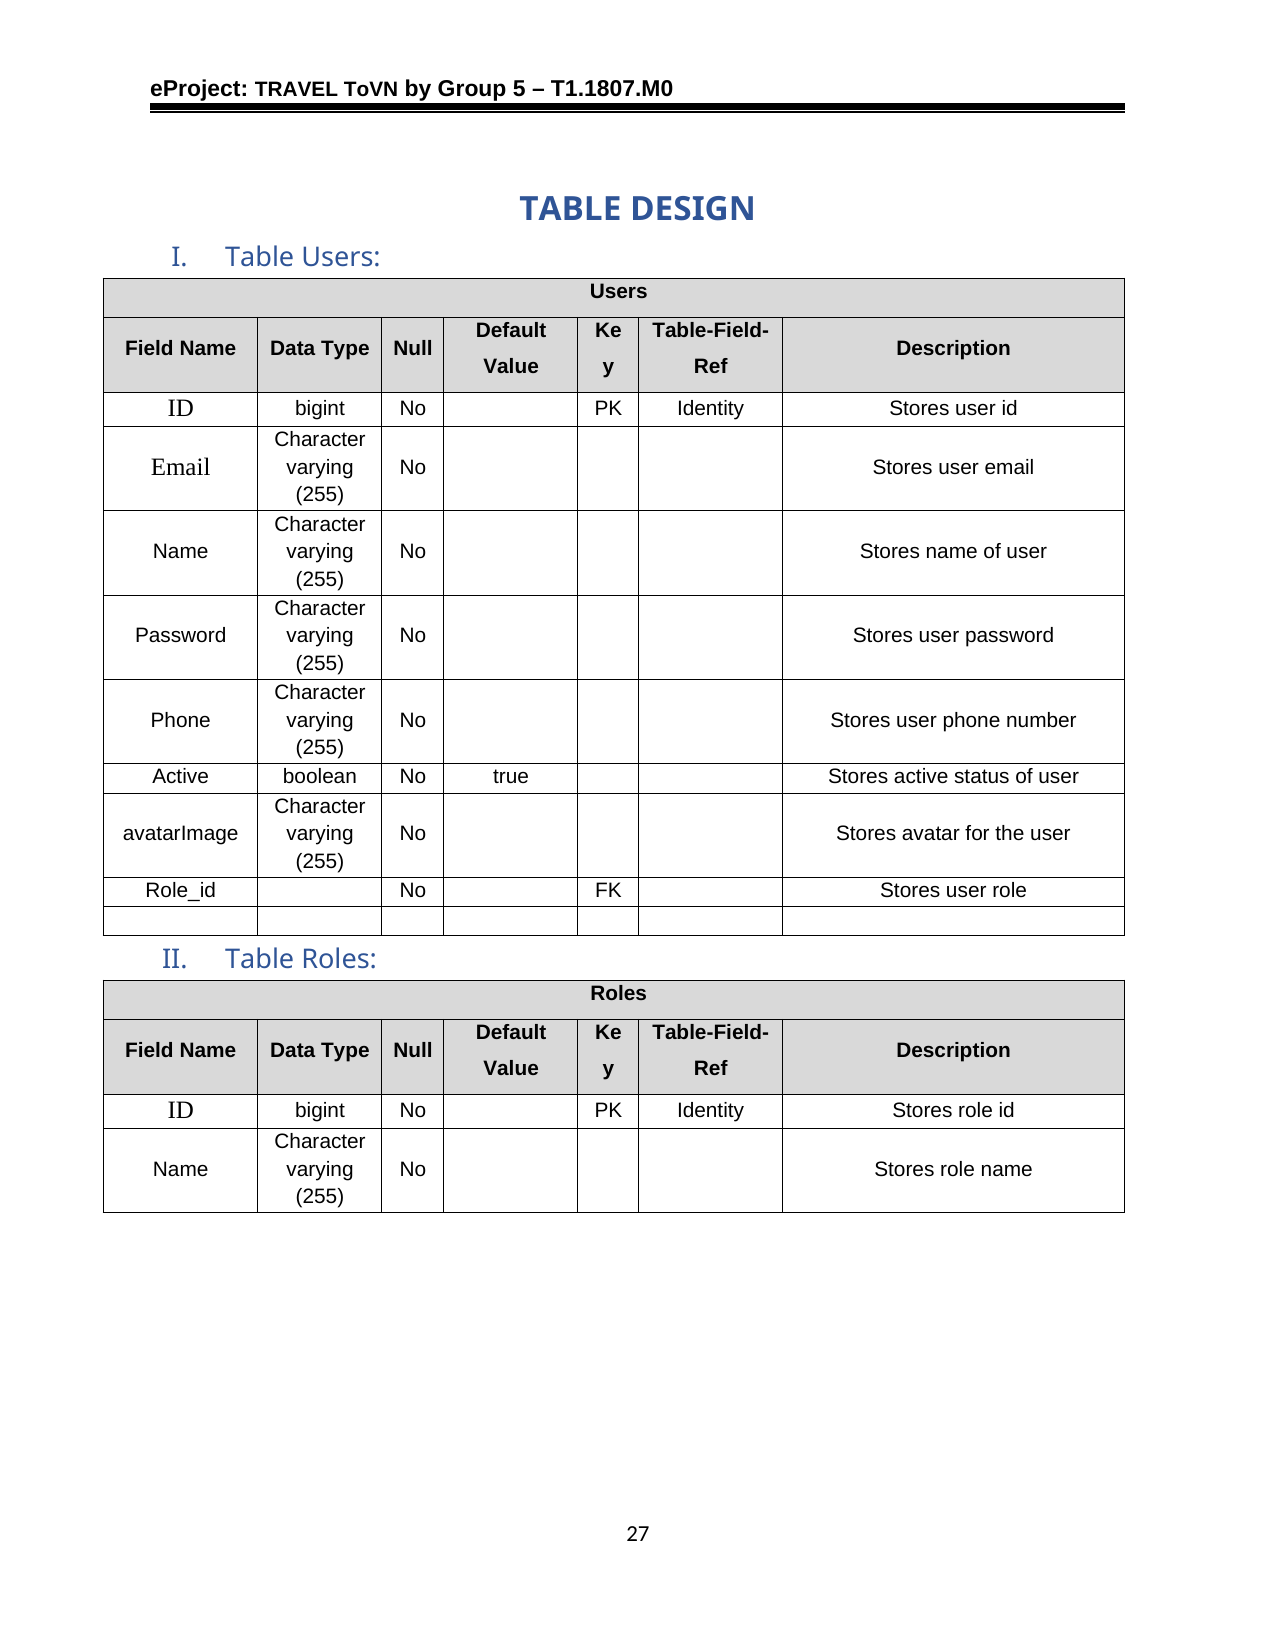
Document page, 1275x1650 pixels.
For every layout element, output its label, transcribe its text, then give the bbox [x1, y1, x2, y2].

table_cell [639, 680, 782, 763]
table_cell Field Name [104, 1020, 257, 1094]
table_cell [444, 878, 577, 906]
table_cell [444, 427, 577, 510]
table_cell bigint [258, 393, 381, 426]
table_cell Identity [639, 393, 782, 426]
table_cell Key [578, 1020, 638, 1094]
table_cell Key [578, 318, 638, 392]
table_cell Name [104, 511, 257, 594]
table_cell No [382, 1095, 443, 1128]
table_cell ID [104, 393, 257, 426]
table_cell Data Type [258, 1020, 381, 1094]
table_cell No [382, 680, 443, 763]
table_cell Active [104, 764, 257, 792]
table_cell No [382, 764, 443, 792]
table_cell [444, 1095, 577, 1128]
table_cell Character varying (255) [258, 596, 381, 679]
table_cell Character varying (255) [258, 794, 381, 877]
table_cell Default Value [444, 318, 577, 392]
table_cell No [382, 427, 443, 510]
table_cell Default Value [444, 1020, 577, 1094]
table_cell [444, 596, 577, 679]
table_cell Stores user id [783, 393, 1124, 426]
table_cell Identity [639, 1095, 782, 1128]
table_cell Character varying (255) [258, 680, 381, 763]
table_cell PK [578, 1095, 638, 1128]
table_cell [639, 427, 782, 510]
table_cell [578, 907, 638, 934]
table_cell [258, 907, 381, 934]
table_cell No [382, 878, 443, 906]
table_cell Character varying (255) [258, 511, 381, 594]
table_cell [104, 907, 257, 934]
table_cell Stores user password [783, 596, 1124, 679]
table_cell bigint [258, 1095, 381, 1128]
table_cell [783, 907, 1124, 934]
table_header Roles [104, 981, 1124, 1019]
table_cell [578, 764, 638, 792]
table_cell [444, 1129, 577, 1212]
table_cell Stores role name [783, 1129, 1124, 1212]
table_cell Stores name of user [783, 511, 1124, 594]
table_cell Stores user email [783, 427, 1124, 510]
table_cell [578, 427, 638, 510]
table_cell Phone [104, 680, 257, 763]
table_cell No [382, 1129, 443, 1212]
table_cell [578, 680, 638, 763]
table_cell Description [783, 1020, 1124, 1094]
table_cell Character varying (255) [258, 1129, 381, 1212]
table_cell Data Type [258, 318, 381, 392]
table_cell boolean [258, 764, 381, 792]
table_cell Null [382, 318, 443, 392]
table_cell [639, 764, 782, 792]
subtitle TABLE DESIGN [150, 184, 1125, 230]
table_header Users [104, 279, 1124, 317]
table_cell [578, 1129, 638, 1212]
table_cell No [382, 511, 443, 594]
table_cell [639, 511, 782, 594]
table_cell [444, 511, 577, 594]
table_cell [444, 393, 577, 426]
table_cell [258, 878, 381, 906]
table_cell [444, 680, 577, 763]
table_cell [578, 794, 638, 877]
table_cell Role_id [104, 878, 257, 906]
table_cell Stores user phone number [783, 680, 1124, 763]
table_cell Table-Field-Ref [639, 1020, 782, 1094]
table_cell Character varying (255) [258, 427, 381, 510]
table_cell Stores user role [783, 878, 1124, 906]
table_cell Password [104, 596, 257, 679]
table_cell PK [578, 393, 638, 426]
table_cell No [382, 794, 443, 877]
table_cell ID [104, 1095, 257, 1128]
table_cell [639, 596, 782, 679]
table_cell [639, 794, 782, 877]
table_cell [578, 596, 638, 679]
table_cell Description [783, 318, 1124, 392]
subtitle Table Users: [187, 238, 1125, 274]
table_cell FK [578, 878, 638, 906]
table_cell Stores role id [783, 1095, 1124, 1128]
table_cell [639, 878, 782, 906]
table_cell Null [382, 1020, 443, 1094]
table_cell [639, 907, 782, 934]
table_cell Stores avatar for the user [783, 794, 1124, 877]
table_cell [382, 907, 443, 934]
table_cell Email [104, 427, 257, 510]
table_cell Table-Field-Ref [639, 318, 782, 392]
table_cell avatarImage [104, 794, 257, 877]
table_cell Stores active status of user [783, 764, 1124, 792]
table_cell Name [104, 1129, 257, 1212]
table_cell Field Name [104, 318, 257, 392]
table_cell No [382, 596, 443, 679]
table_cell [444, 907, 577, 934]
table_cell true [444, 764, 577, 792]
table_cell No [382, 393, 443, 426]
table_cell [444, 794, 577, 877]
subtitle Table Roles: [187, 940, 1125, 977]
table_cell [639, 1129, 782, 1212]
table_cell [578, 511, 638, 594]
